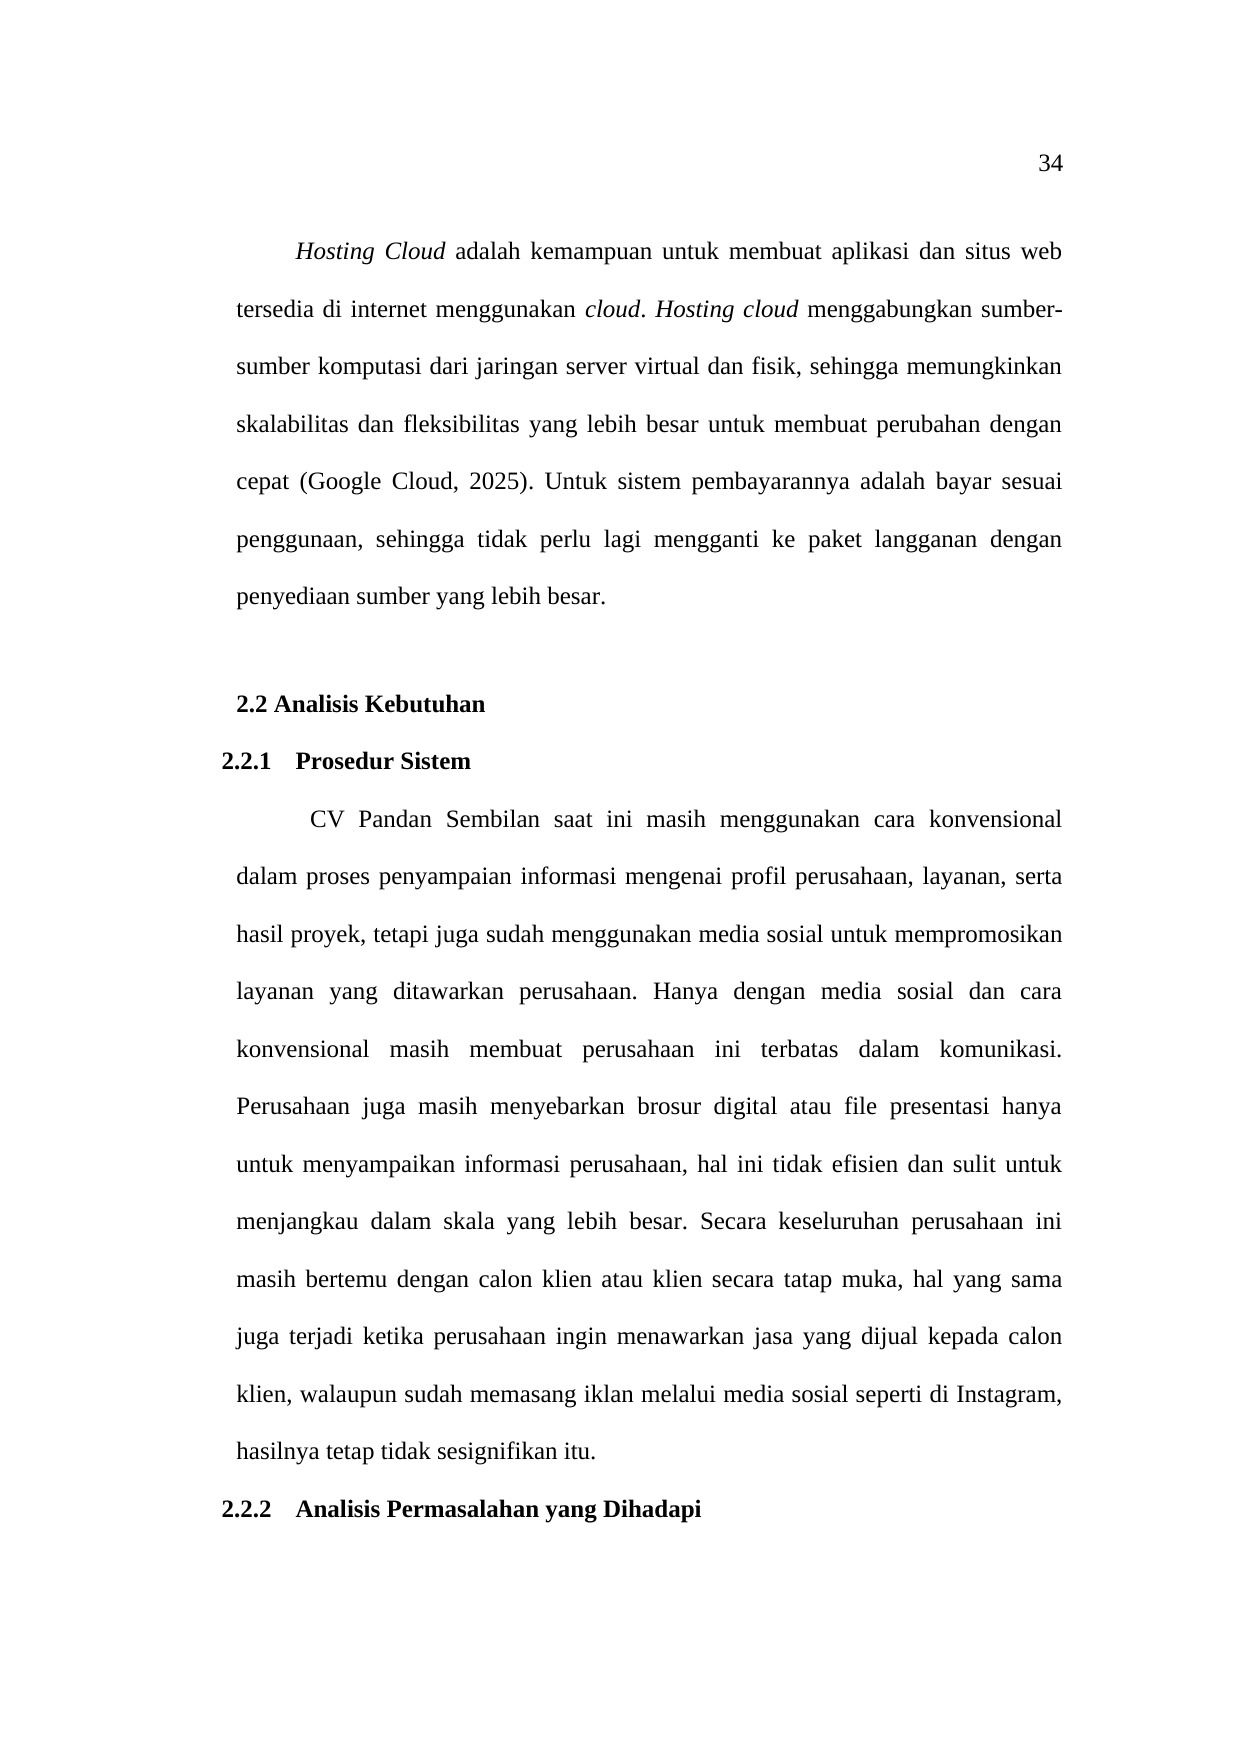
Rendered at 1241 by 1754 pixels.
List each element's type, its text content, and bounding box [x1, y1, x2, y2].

subtitle Analisis Permasalahan yang Dihadapi [221, 1494, 1063, 1523]
subtitle Analisis Kebutuhan [236, 689, 1063, 718]
text Hosting Cloud adalah kemampuan untuk membuat aplikasi dan situs web tersedia di internet menggunakan cloud. Hosting cloud menggabungkan sumber-sumber komputasi dari jaringan server virtual dan fisik, sehingga memungkinkan skalabilitas dan fleksibilitas yang lebih besar untuk membuat perubahan dengan cepat . Untuk sistem pembayarannya adalah bayar sesuai penggunaan, sehingga tidak perlu lagi mengganti ke paket langganan dengan penyediaan sumber yang lebih besar. [236, 236, 1063, 610]
text CV Pandan Sembilan saat ini masih menggunakan cara konvensional dalam proses penyampaian informasi mengenai profil perusahaan, layanan, serta hasil proyek, tetapi juga sudah menggunakan media sosial untuk mempromosikan layanan yang ditawarkan perusahaan. Hanya dengan media sosial dan cara konvensional masih membuat perusahaan ini terbatas dalam komunikasi. Perusahaan juga masih menyebarkan brosur digital atau file presentasi hanya untuk menyampaikan informasi perusahaan, hal ini tidak efisien dan sulit untuk menjangkau dalam skala yang lebih besar. Secara keseluruhan perusahaan ini masih bertemu dengan calon klien atau klien secara tatap muka, hal yang sama juga terjadi ketika perusahaan ingin menawarkan jasa yang dijual kepada calon klien, walaupun sudah memasang iklan melalui media sosial seperti di Instagram, hasilnya tetap tidak sesignifikan itu. [236, 804, 1063, 1465]
subtitle Prosedur Sistem [221, 746, 1063, 775]
